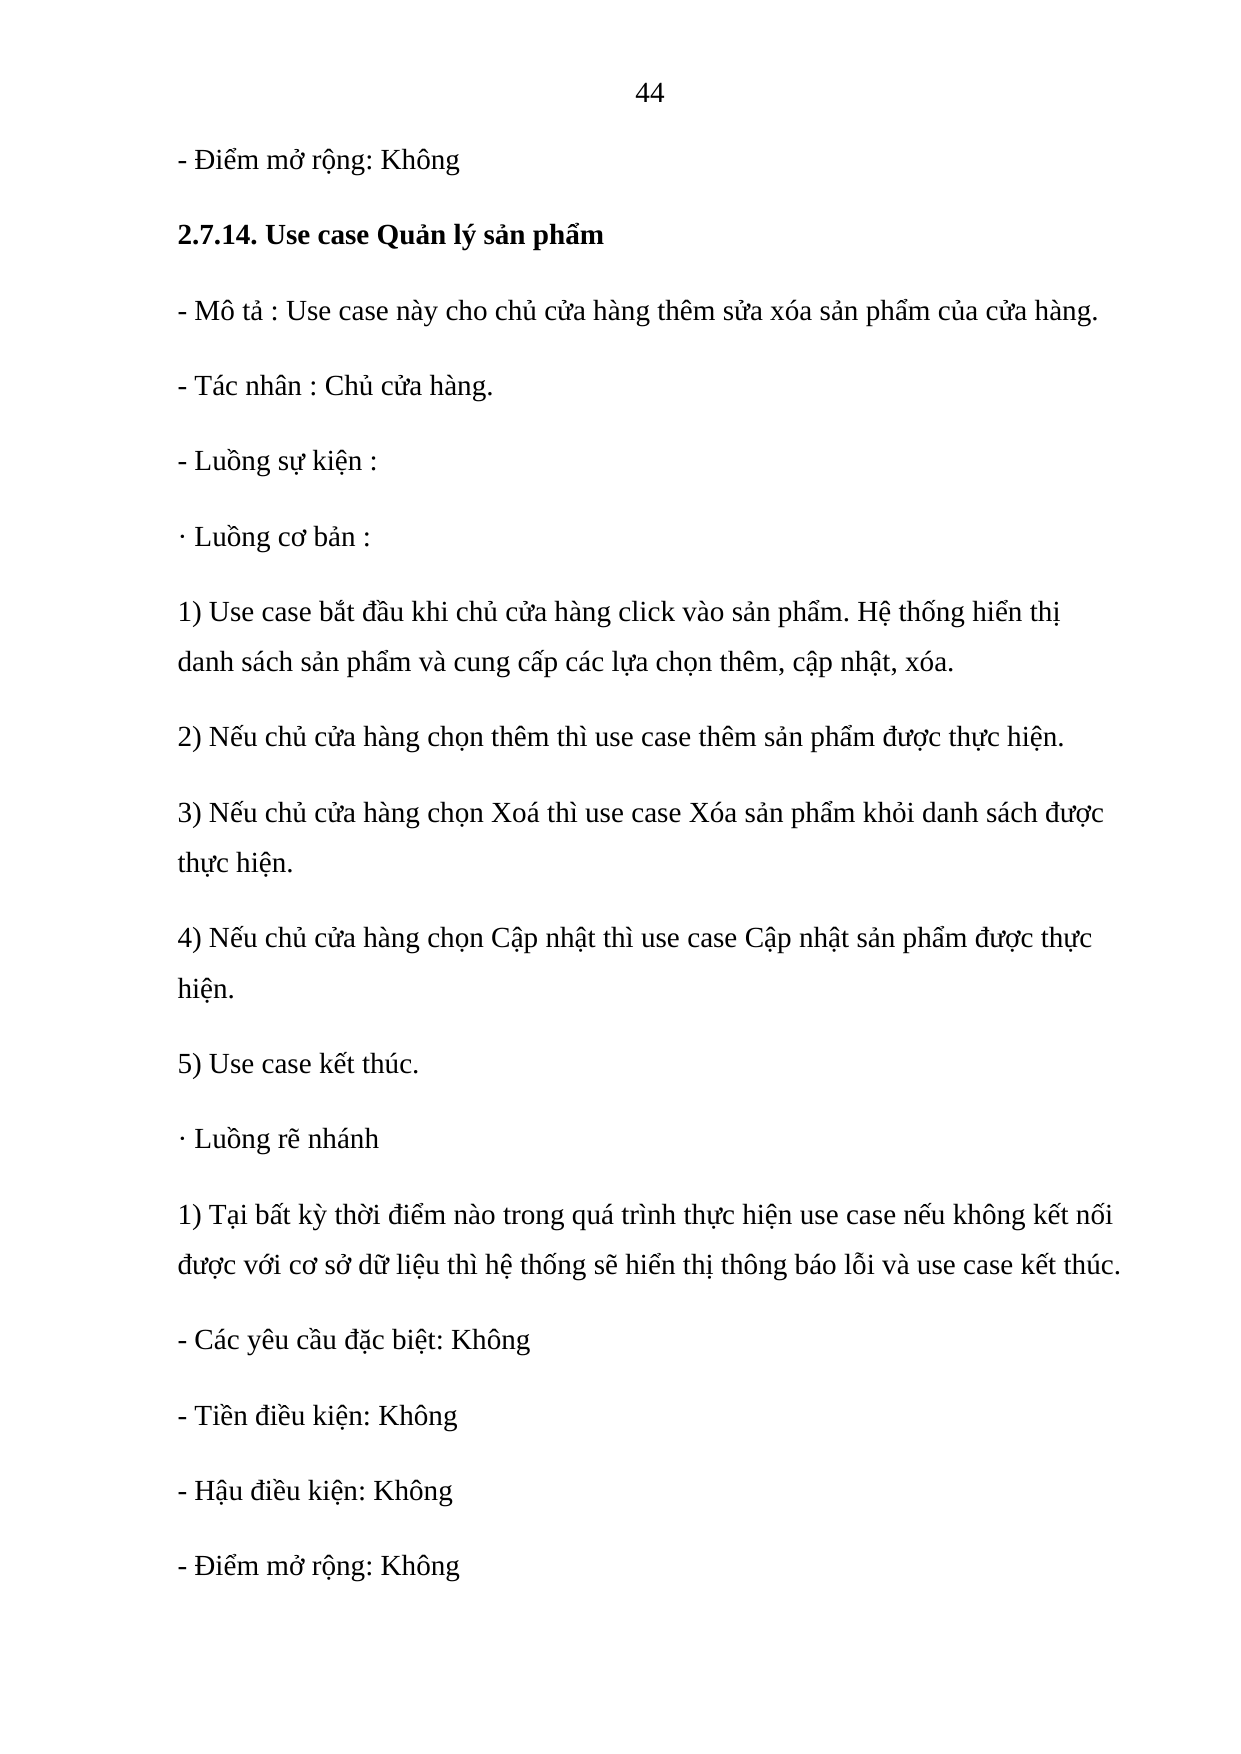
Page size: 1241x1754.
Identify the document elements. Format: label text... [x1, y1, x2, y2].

text 2) Nếu chủ cửa hàng chọn thêm thì use case thêm sản phẩm được thực hiện. [177, 719, 1122, 753]
text - Điểm mở rộng: Không [177, 142, 1122, 176]
text - Mô tả : Use case này cho chủ cửa hàng thêm sửa xóa sản phẩm của cửa hàng. [177, 293, 1122, 326]
text 5) Use case kết thúc. [177, 1046, 1122, 1080]
text - Hậu điều kiện: Không [177, 1473, 1122, 1507]
text - Các yêu cầu đặc biệt: Không [177, 1322, 1122, 1356]
text 4) Nếu chủ cửa hàng chọn Cập nhật thì use case Cập nhật sản phẩm được thực hiện. [177, 921, 1122, 1004]
text · Luồng rẽ nhánh [177, 1121, 1122, 1155]
text - Tiền điều kiện: Không [177, 1398, 1122, 1431]
text - Điểm mở rộng: Không [177, 1548, 1122, 1582]
text 1) Tại bất kỳ thời điểm nào trong quá trình thực hiện use case nếu không kết nối được với cơ sở dữ liệu thì hệ thống sẽ hiển thị thông báo lỗi và use case kết thúc. [177, 1197, 1122, 1281]
text - Tác nhân : Chủ cửa hàng. [177, 368, 1122, 402]
text 3) Nếu chủ cửa hàng chọn Xoá thì use case Xóa sản phẩm khỏi danh sách được thực hiện. [177, 795, 1122, 879]
text 1) Use case bắt đầu khi chủ cửa hàng click vào sản phẩm. Hệ thống hiển thị danh sách sản phẩm và cung cấp các lựa chọn thêm, cập nhật, xóa. [177, 594, 1122, 678]
text - Luồng sự kiện : [177, 443, 1122, 477]
subtitle 2.7.14. Use case Quản lý sản phẩm [177, 217, 1122, 251]
text · Luồng cơ bản : [177, 519, 1122, 552]
